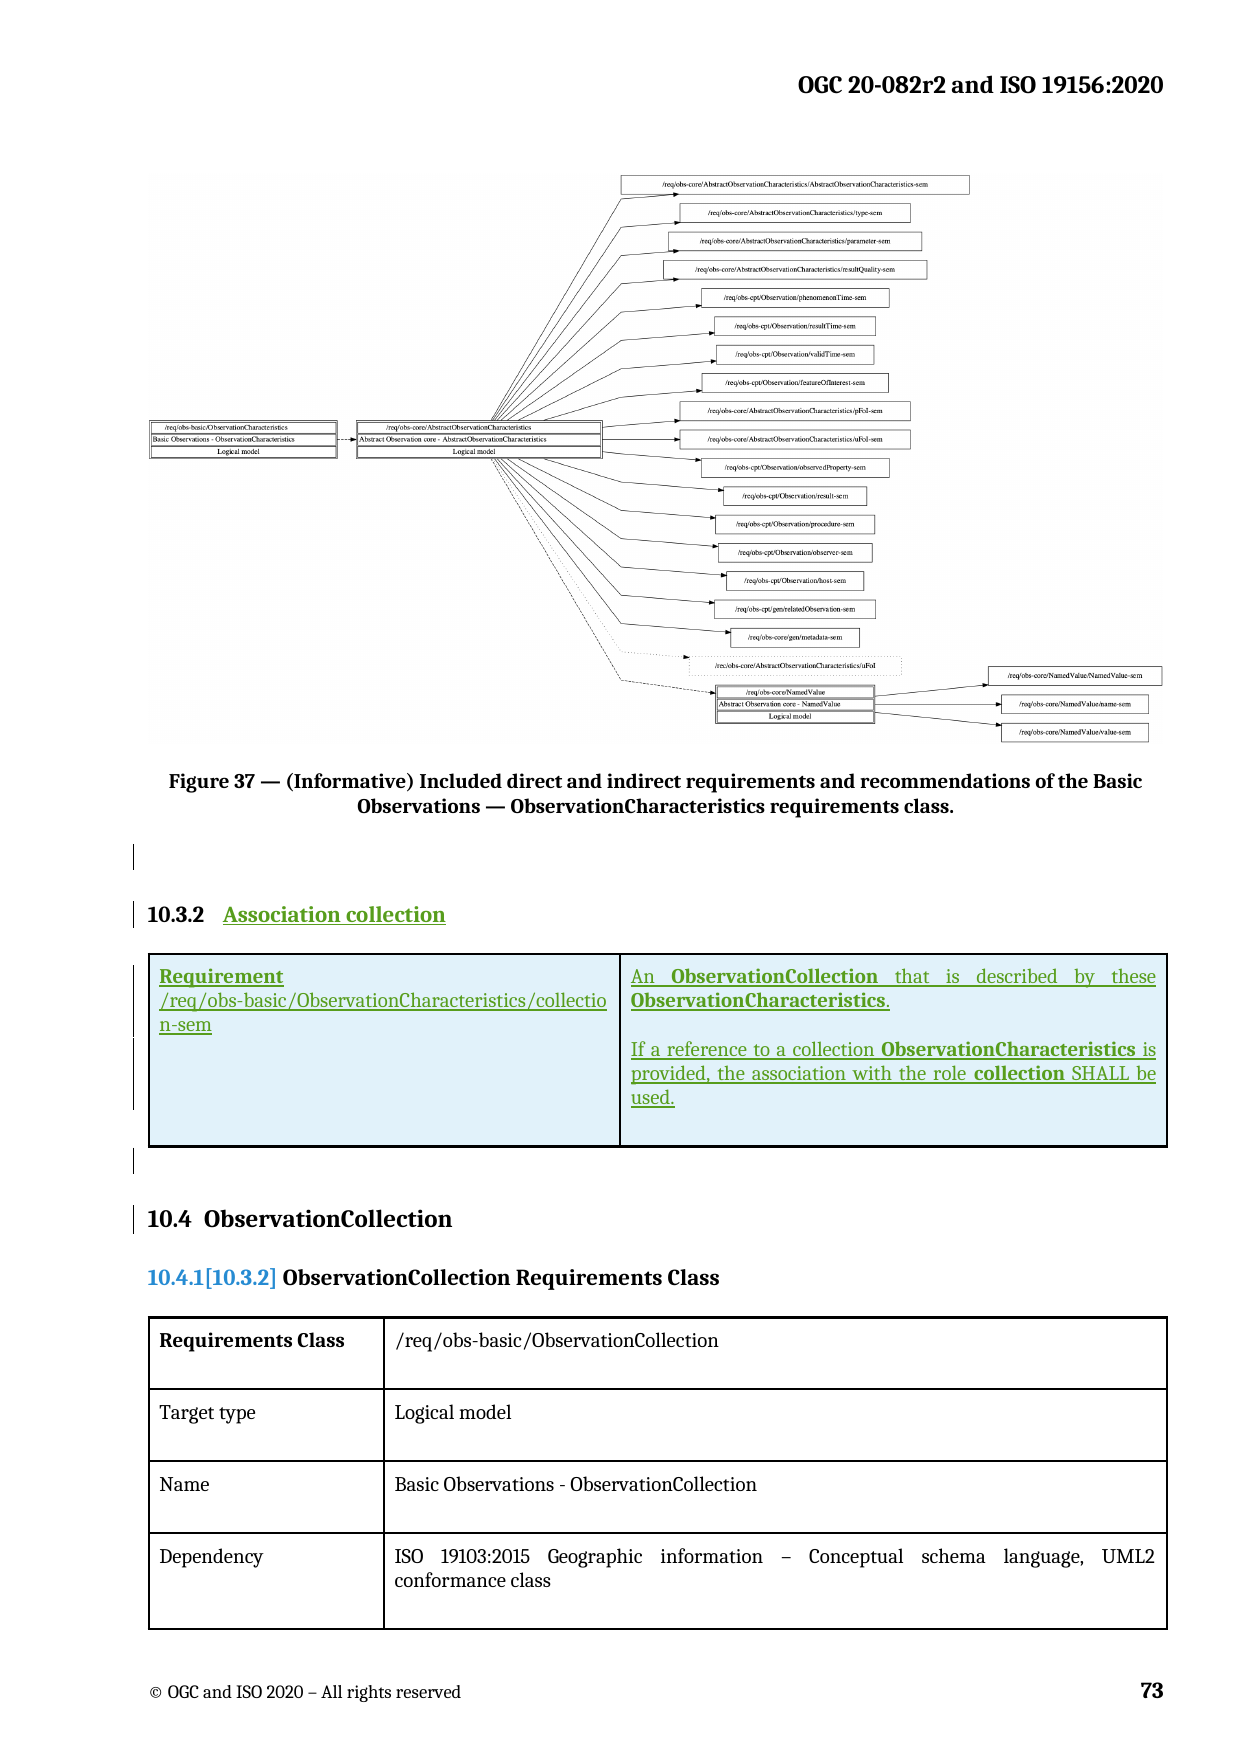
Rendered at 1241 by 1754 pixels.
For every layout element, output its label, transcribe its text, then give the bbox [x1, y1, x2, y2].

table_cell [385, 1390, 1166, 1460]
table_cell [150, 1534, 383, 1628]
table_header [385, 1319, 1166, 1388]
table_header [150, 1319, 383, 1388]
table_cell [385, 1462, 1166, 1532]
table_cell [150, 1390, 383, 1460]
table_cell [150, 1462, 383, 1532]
subtitle ObservationCollection [148, 1205, 1163, 1234]
picture [147, 173, 1164, 744]
subtitle ObservationCollection Requirements Class [148, 1265, 1163, 1291]
text Figure 37 — (Informative) Included direct and indirect requirements and recommendations of the Basic Observations — ObservationCharacteristics requirements class. [148, 769, 1163, 819]
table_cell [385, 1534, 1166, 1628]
